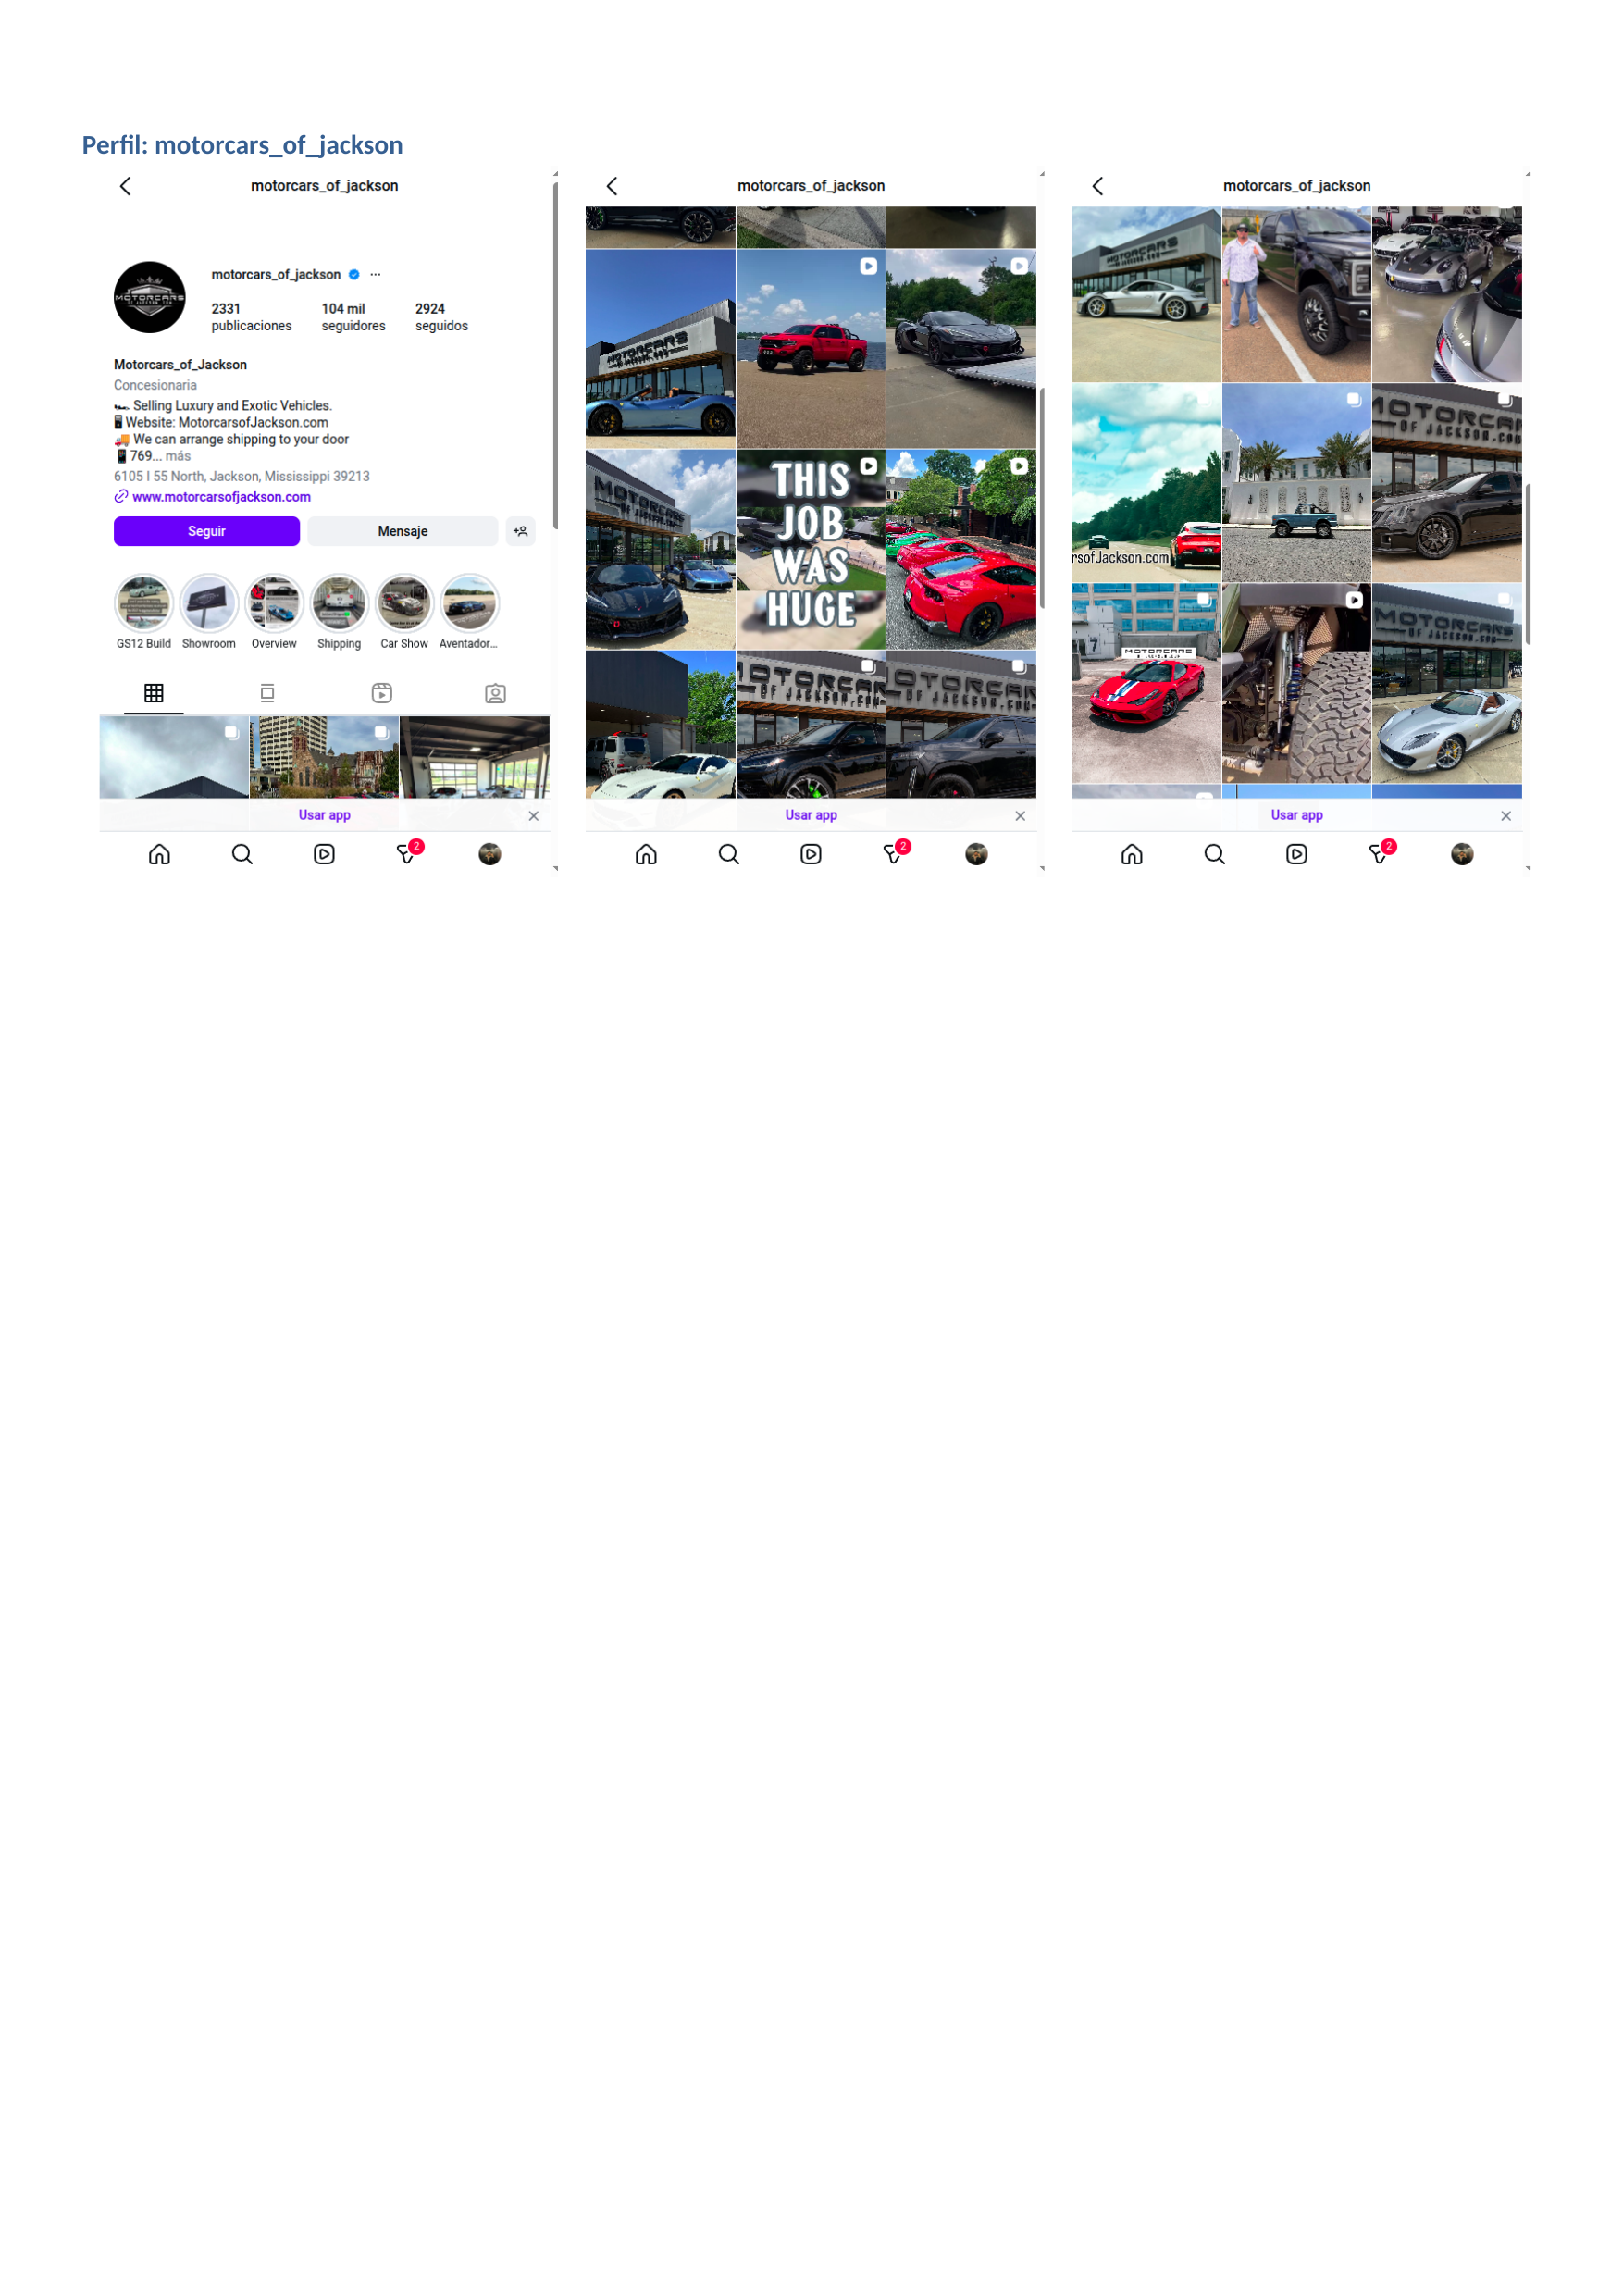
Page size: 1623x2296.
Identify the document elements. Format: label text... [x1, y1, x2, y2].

subtitle Perfil: motorcars_of_jackson [81, 128, 1541, 161]
picture [1072, 166, 1531, 877]
table_header [71, 167, 558, 900]
table_header [1045, 167, 1530, 900]
picture [586, 166, 1045, 877]
picture [99, 166, 558, 877]
table_header [558, 167, 1044, 900]
